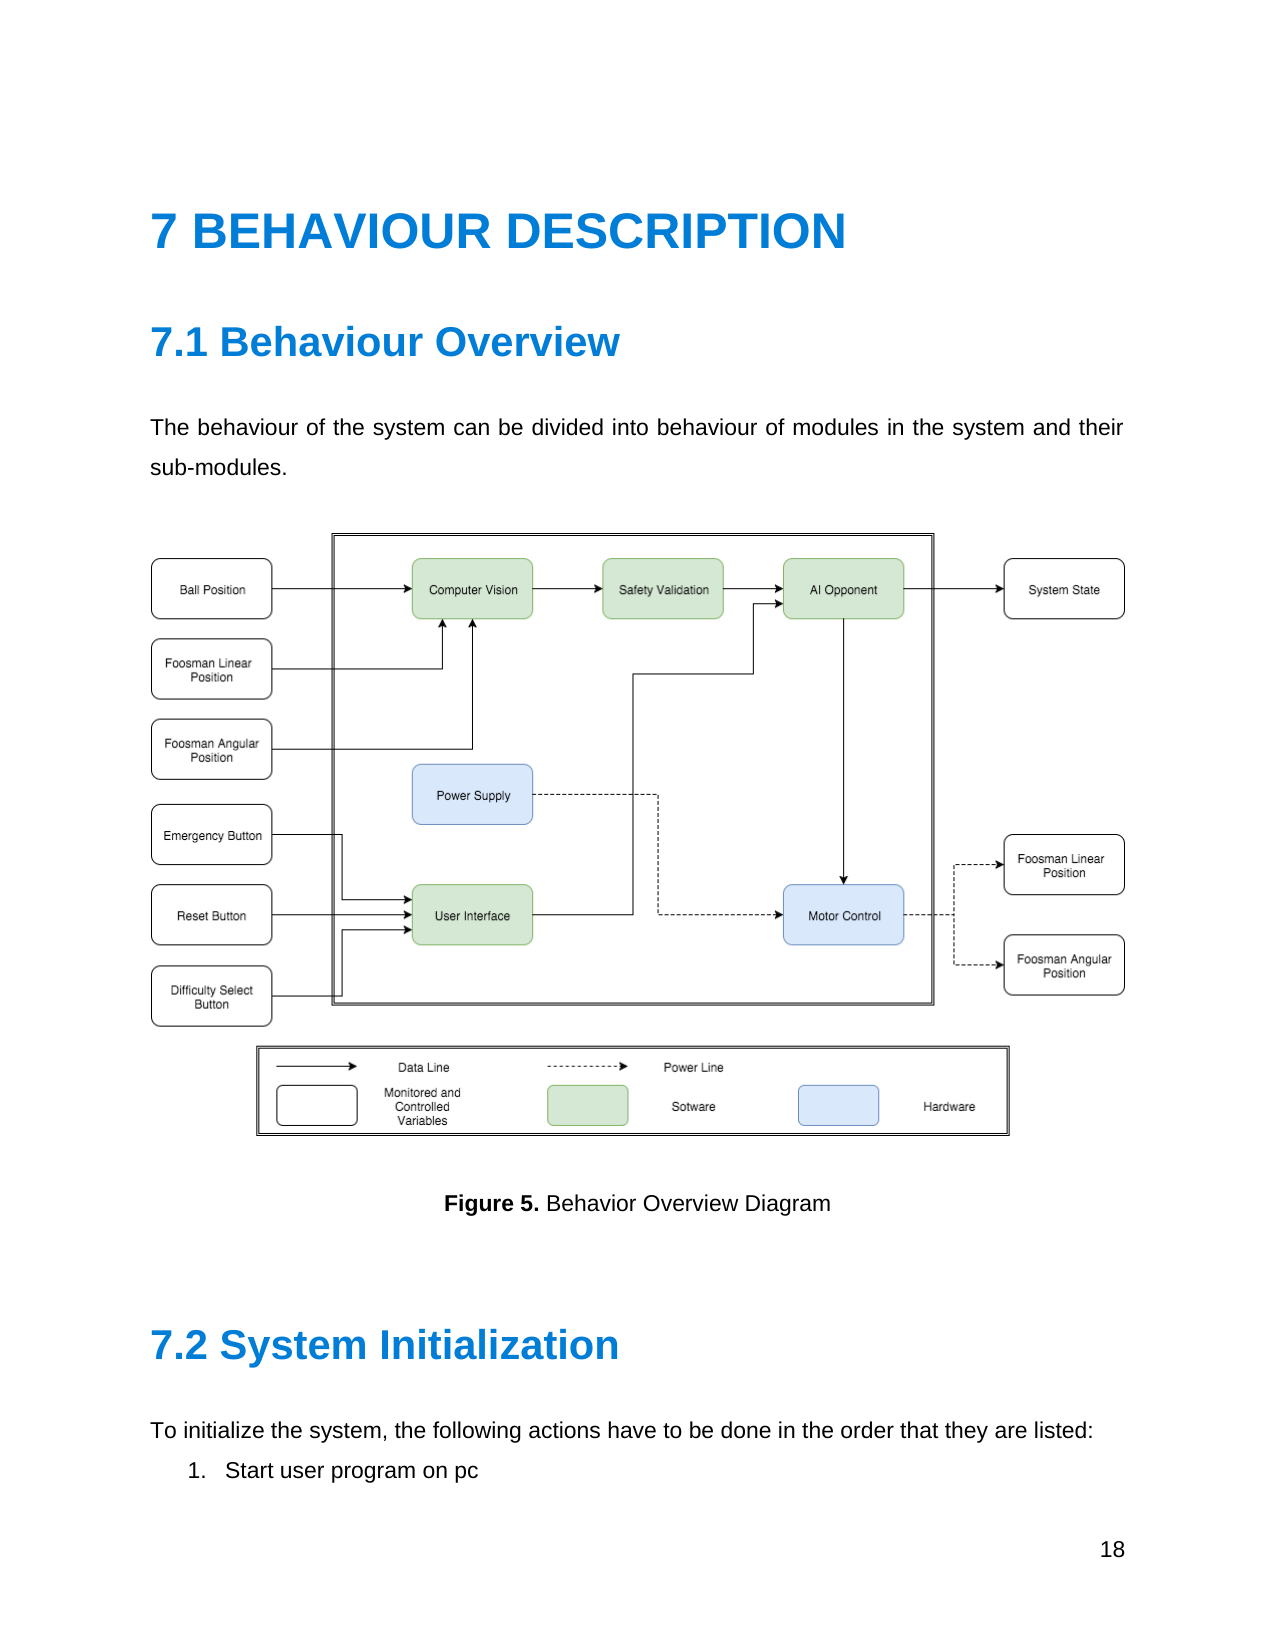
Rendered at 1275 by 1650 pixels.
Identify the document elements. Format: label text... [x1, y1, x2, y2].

subtitle 7 BEHAVIOUR DESCRIPTION [150, 202, 1125, 259]
text The behaviour of the system can be divided into behaviour of modules in the system and their sub-modules. [150, 414, 1125, 480]
subtitle 7.1 Behaviour Overview [150, 317, 1125, 365]
list Start user program on pc [187, 1457, 1125, 1483]
text Figure 5. Behavior Overview Diagram [150, 1189, 1125, 1216]
subtitle 7.2 System Initialization [150, 1320, 1125, 1368]
picture [150, 532, 1125, 1137]
text To initialize the system, the following actions have to be done in the order that they are listed: [150, 1417, 1125, 1444]
